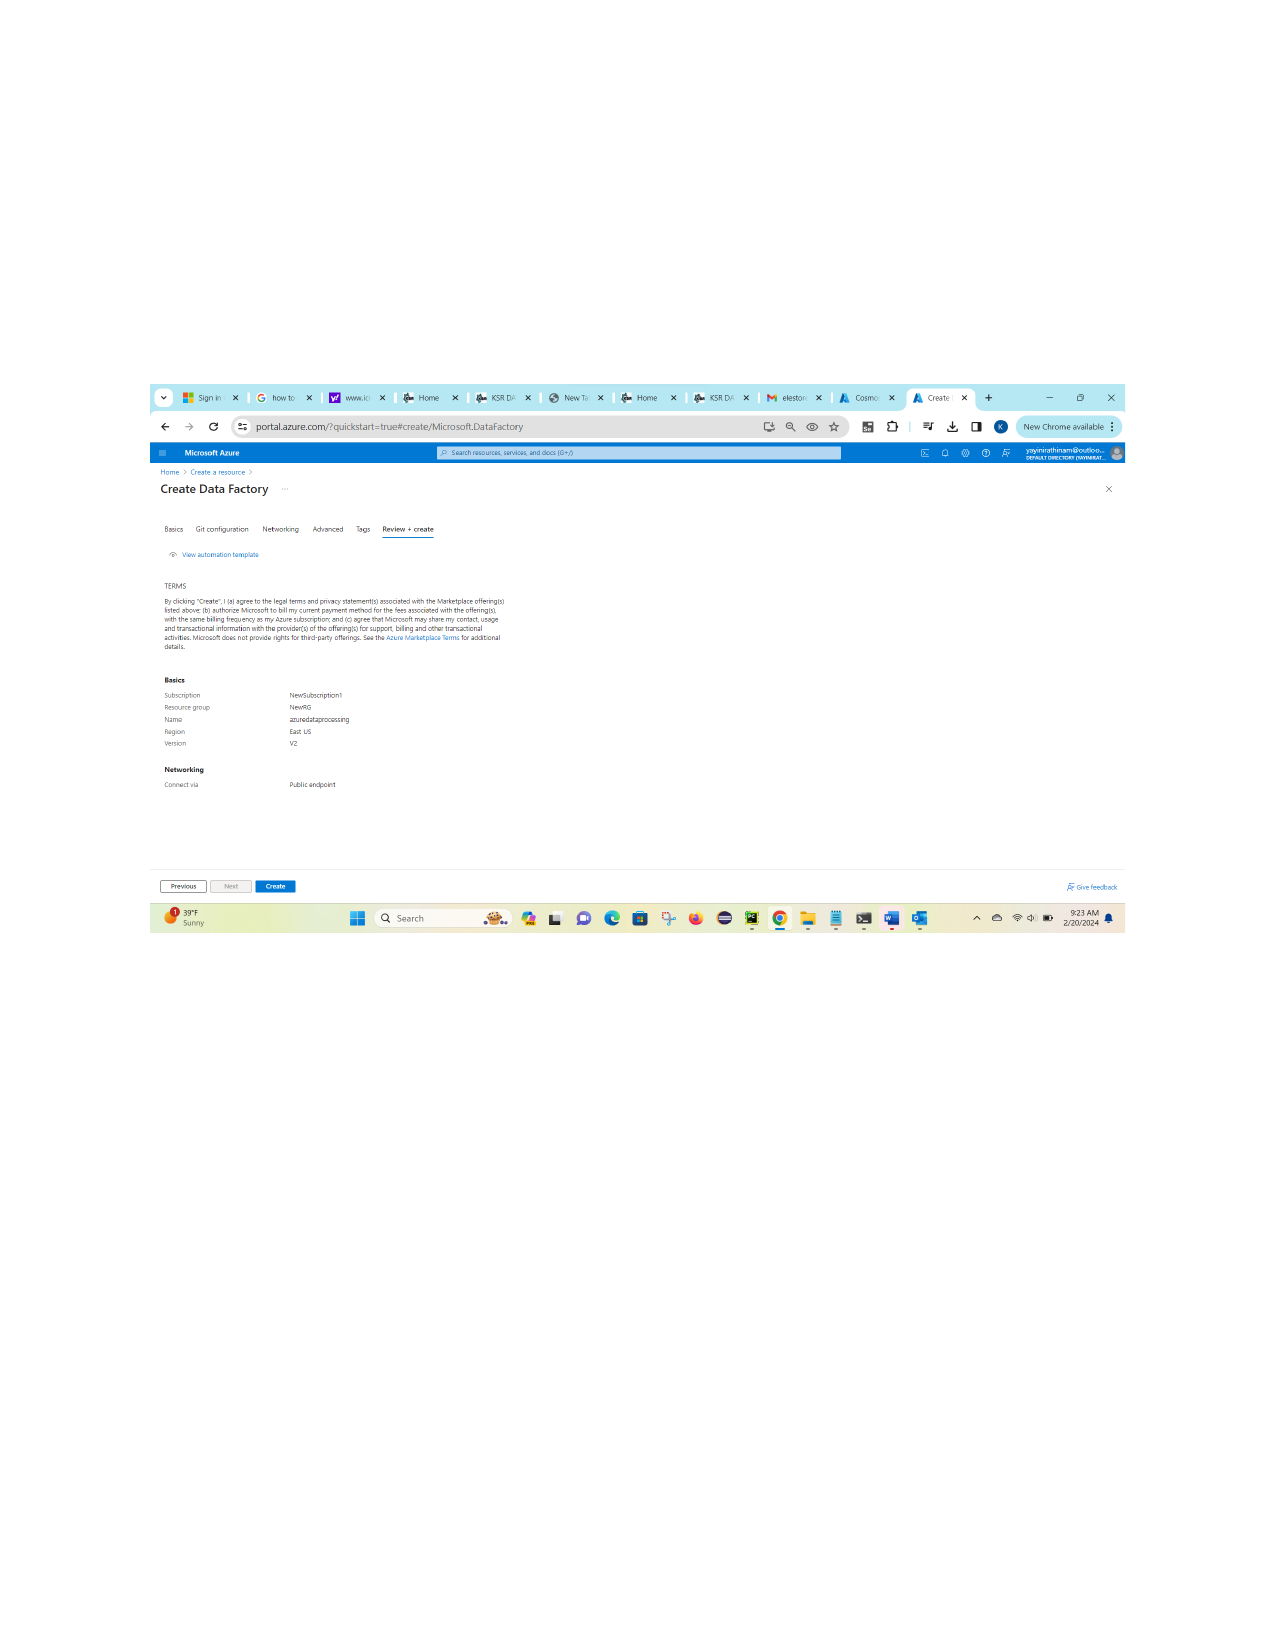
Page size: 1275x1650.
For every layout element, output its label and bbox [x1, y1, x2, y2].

picture [150, 384, 1125, 933]
